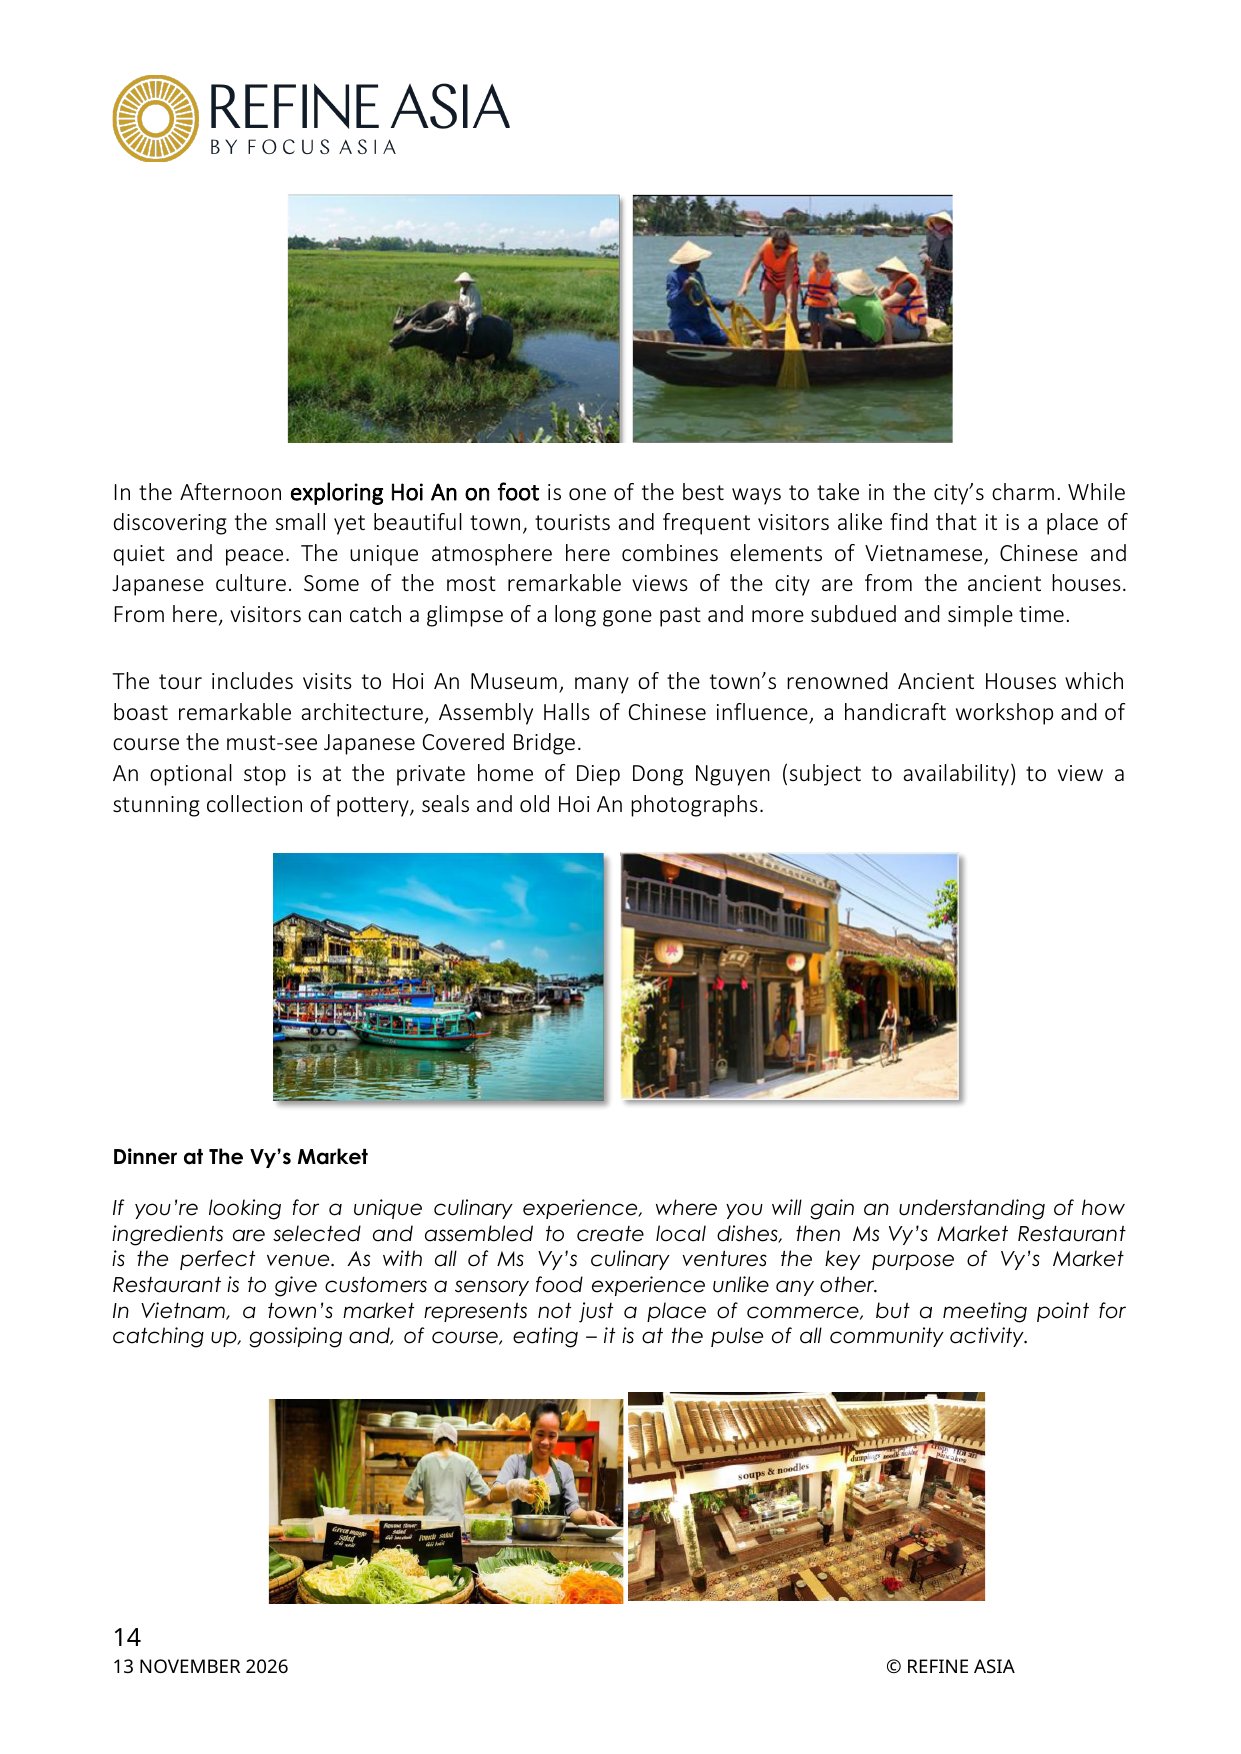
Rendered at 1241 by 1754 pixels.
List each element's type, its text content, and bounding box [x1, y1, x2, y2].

text The tour includes visits to Hoi An Museum, many of the town’s renowned Ancient Houses which boast remarkable architecture, Assembly Halls of Chinese influence, a handicraft workshop and of course the must-see Japanese Covered Bridge. [112, 666, 1126, 757]
picture [285, 192, 953, 443]
picture [628, 1392, 986, 1601]
text In the Afternoon exploring Hoi An on foot is one of the best ways to take in the city’s charm. While discovering the small yet beautiful town, tourists and frequent visitors alike find that it is a place of quiet and peace. The unique atmosphere here combines elements of Vietnamese, Chinese and Japanese culture. Some of the most remarkable views of the city are from the ancient houses. From here, visitors can catch a glimpse of a long gone past and more subdued and simple time. [112, 476, 1128, 628]
picture [269, 849, 971, 1114]
text In Vietnam, a town’s market represents not just a place of commerce, but a meeting point for catching up, gossiping and, of course, eating – it is at the pulse of all community activity. [112, 1297, 1126, 1348]
text If you’re looking for a unique culinary experience, where you will gain an understanding of how ingredients are selected and assembled to create local dishes, then Ms Vy’s Market Restaurant is the perfect venue. As with all of Ms Vy’s culinary ventures the key purpose of Vy’s Market Restaurant is to give customers a sensory food experience unlike any other. [112, 1195, 1126, 1297]
text An optional stop is at the private home of Diep Dong Nguyen (subject to availability) to view a stunning collection of pottery, seals and old Hoi An photographs. [112, 758, 1126, 819]
subtitle Dinner at The Vy’s Market [112, 1144, 469, 1169]
picture [268, 1399, 624, 1604]
